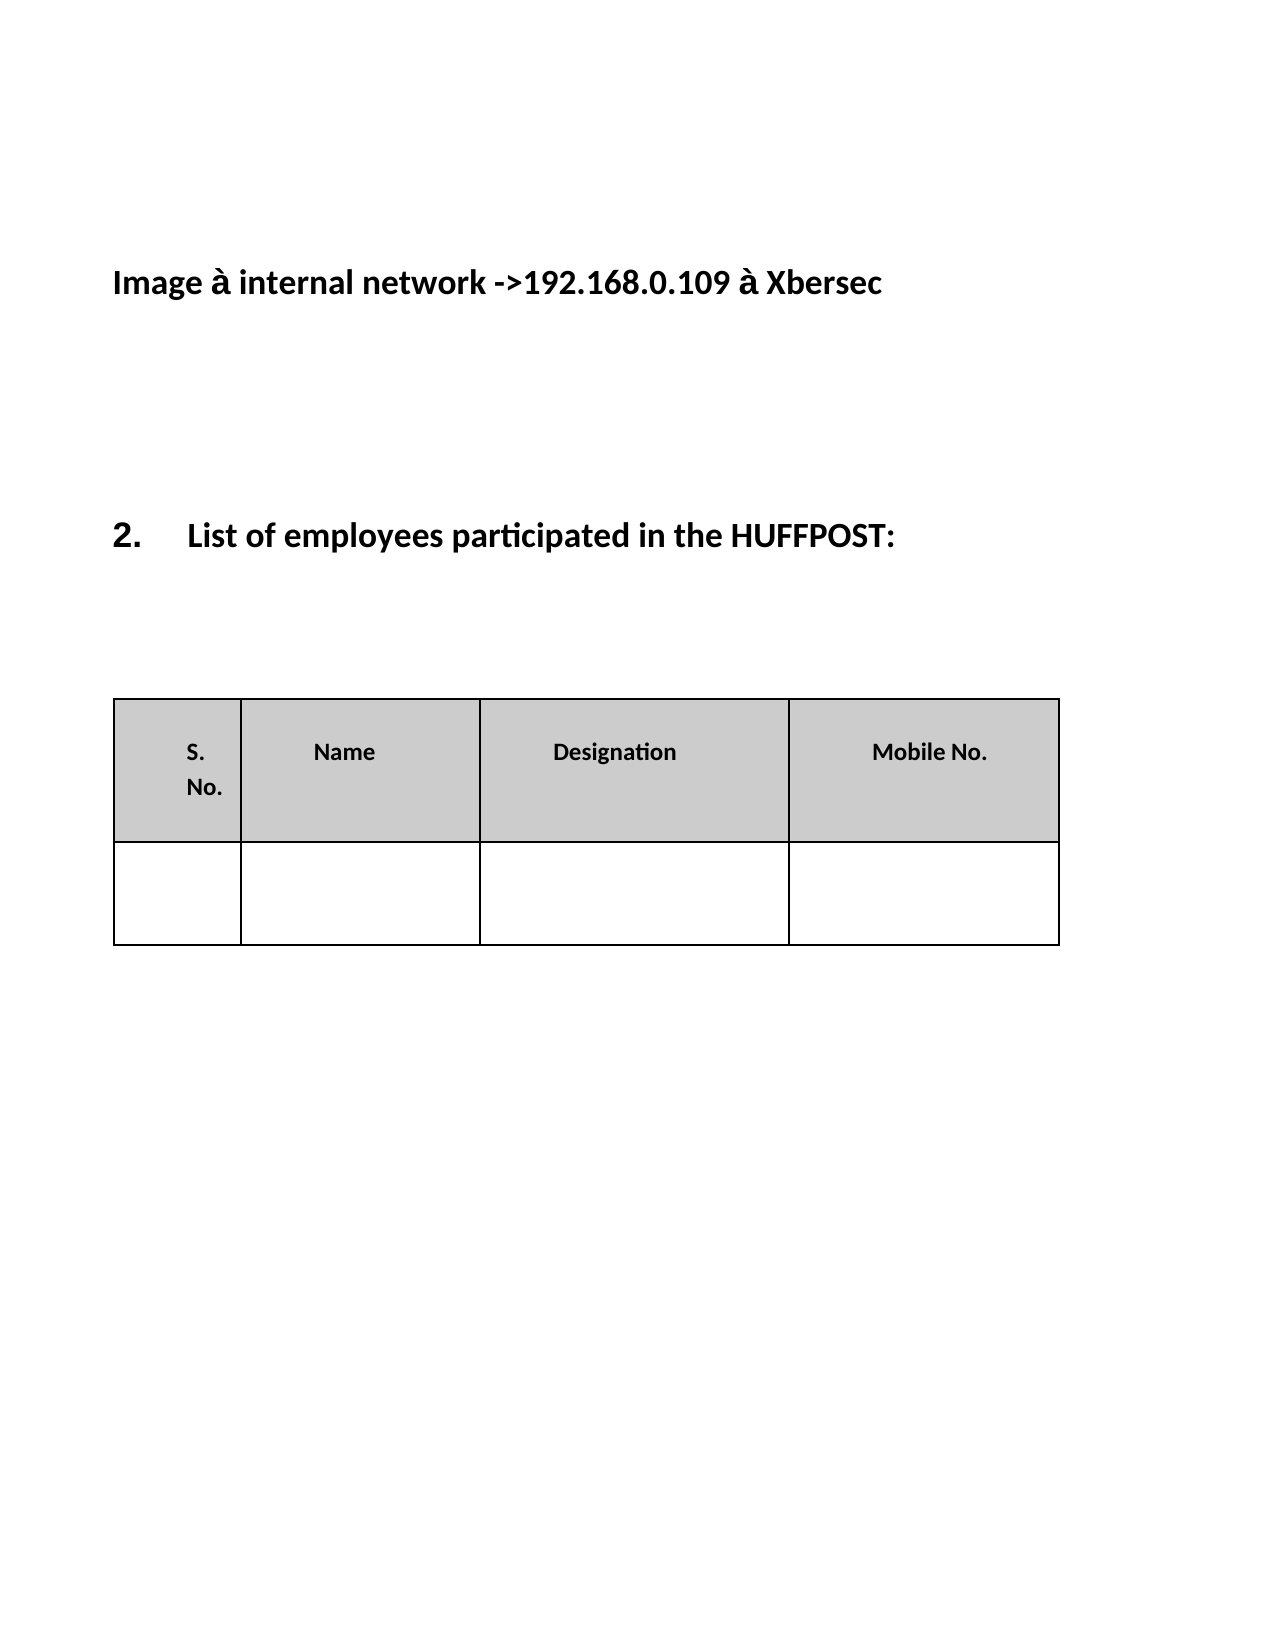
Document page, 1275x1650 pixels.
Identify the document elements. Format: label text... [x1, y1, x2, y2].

table_cell [790, 843, 1058, 944]
table_cell [481, 843, 788, 944]
table_header Designation [481, 700, 788, 841]
table_header Mobile No. [790, 700, 1058, 841]
table_header Name [242, 700, 479, 841]
table_header S. No. [115, 700, 240, 841]
table_cell [242, 843, 479, 944]
text Image à internal network ->192.168.0.109 à Xbersec [112, 260, 1191, 304]
table_cell [115, 843, 240, 944]
subtitle 2. List of employees participated in the HUFFPOST: [112, 513, 1191, 556]
